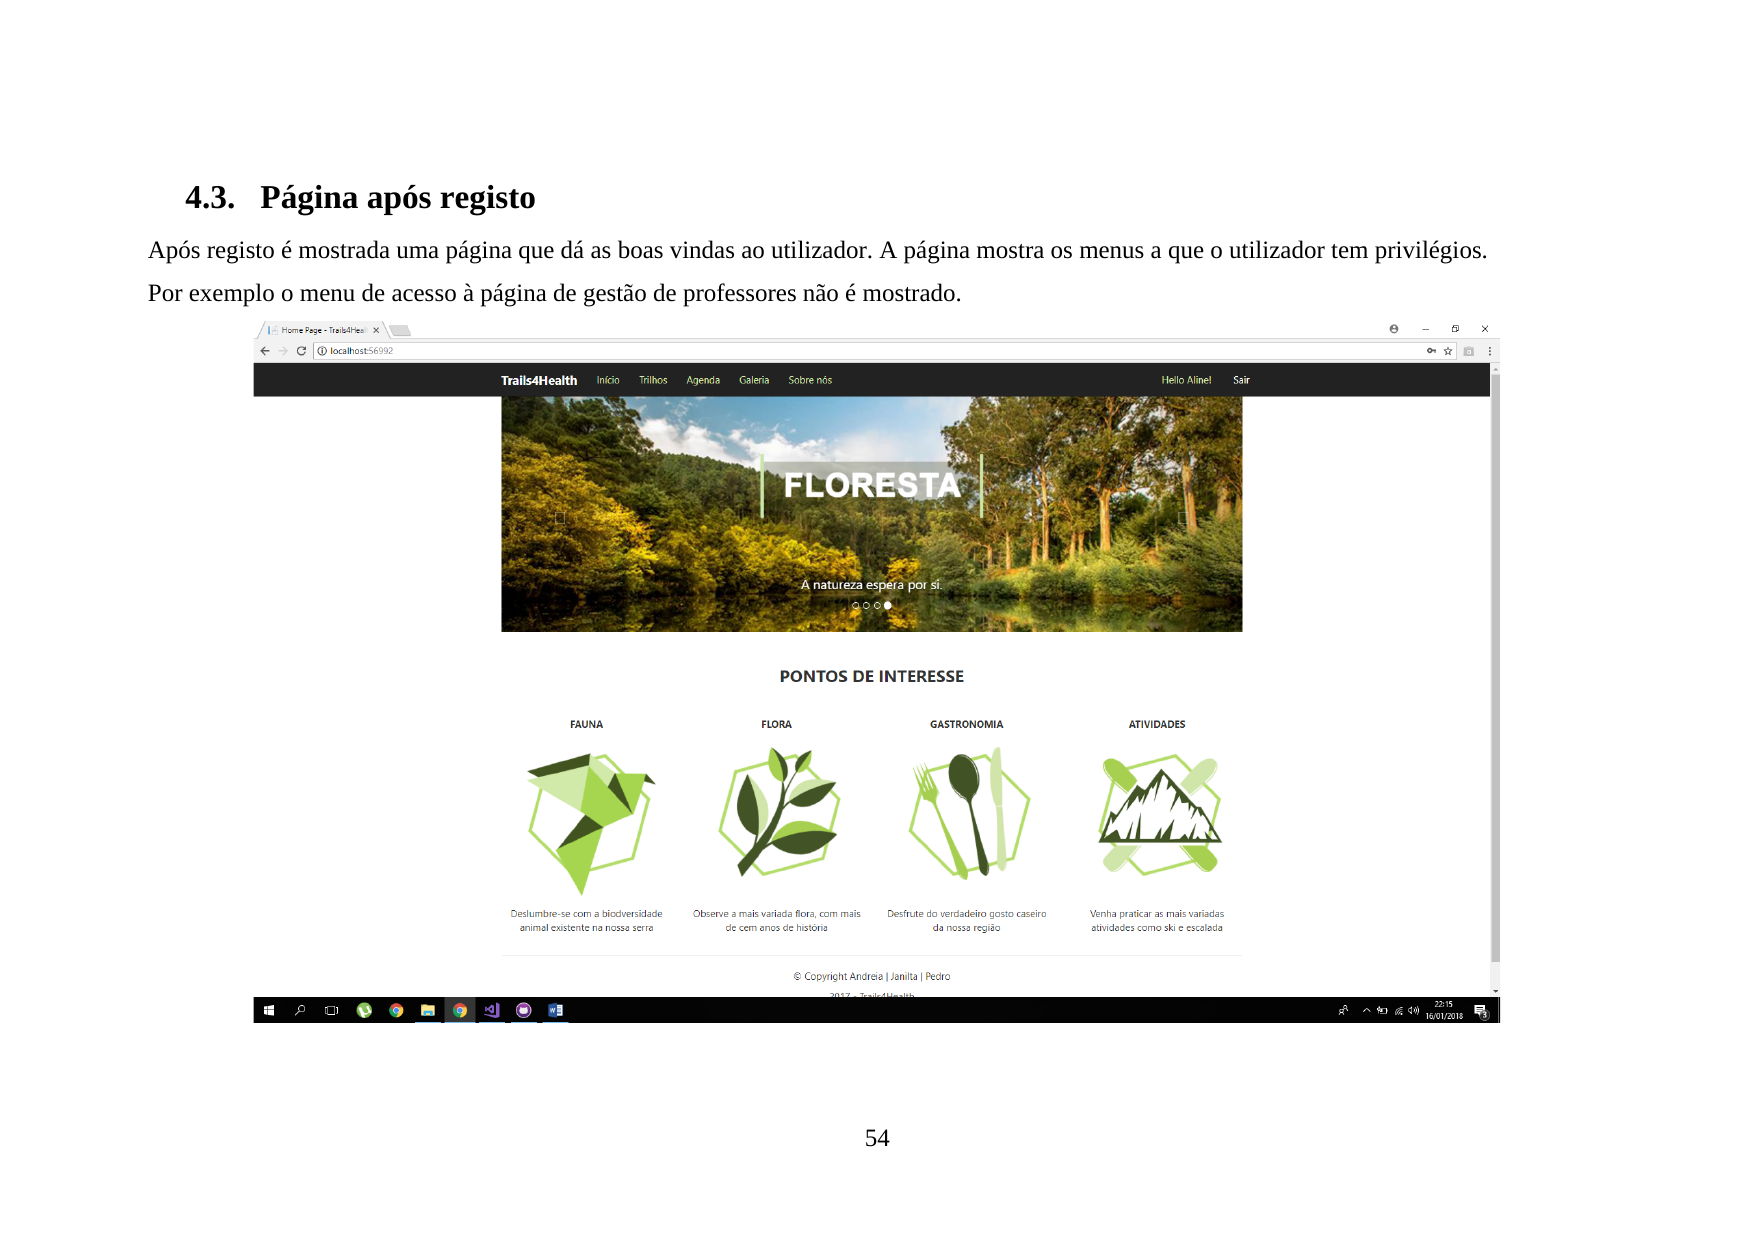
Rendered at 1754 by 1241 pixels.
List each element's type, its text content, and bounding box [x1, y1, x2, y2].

subtitle Página após registo [185, 177, 1606, 216]
picture [253, 321, 1501, 1023]
text Após registo é mostrada uma página que dá as boas vindas ao utilizador. A página mostra os menus a que o utilizador tem privilégios. [148, 235, 1606, 263]
text Por exemplo o menu de acesso à página de gestão de professores não é mostrado. [148, 278, 1606, 307]
